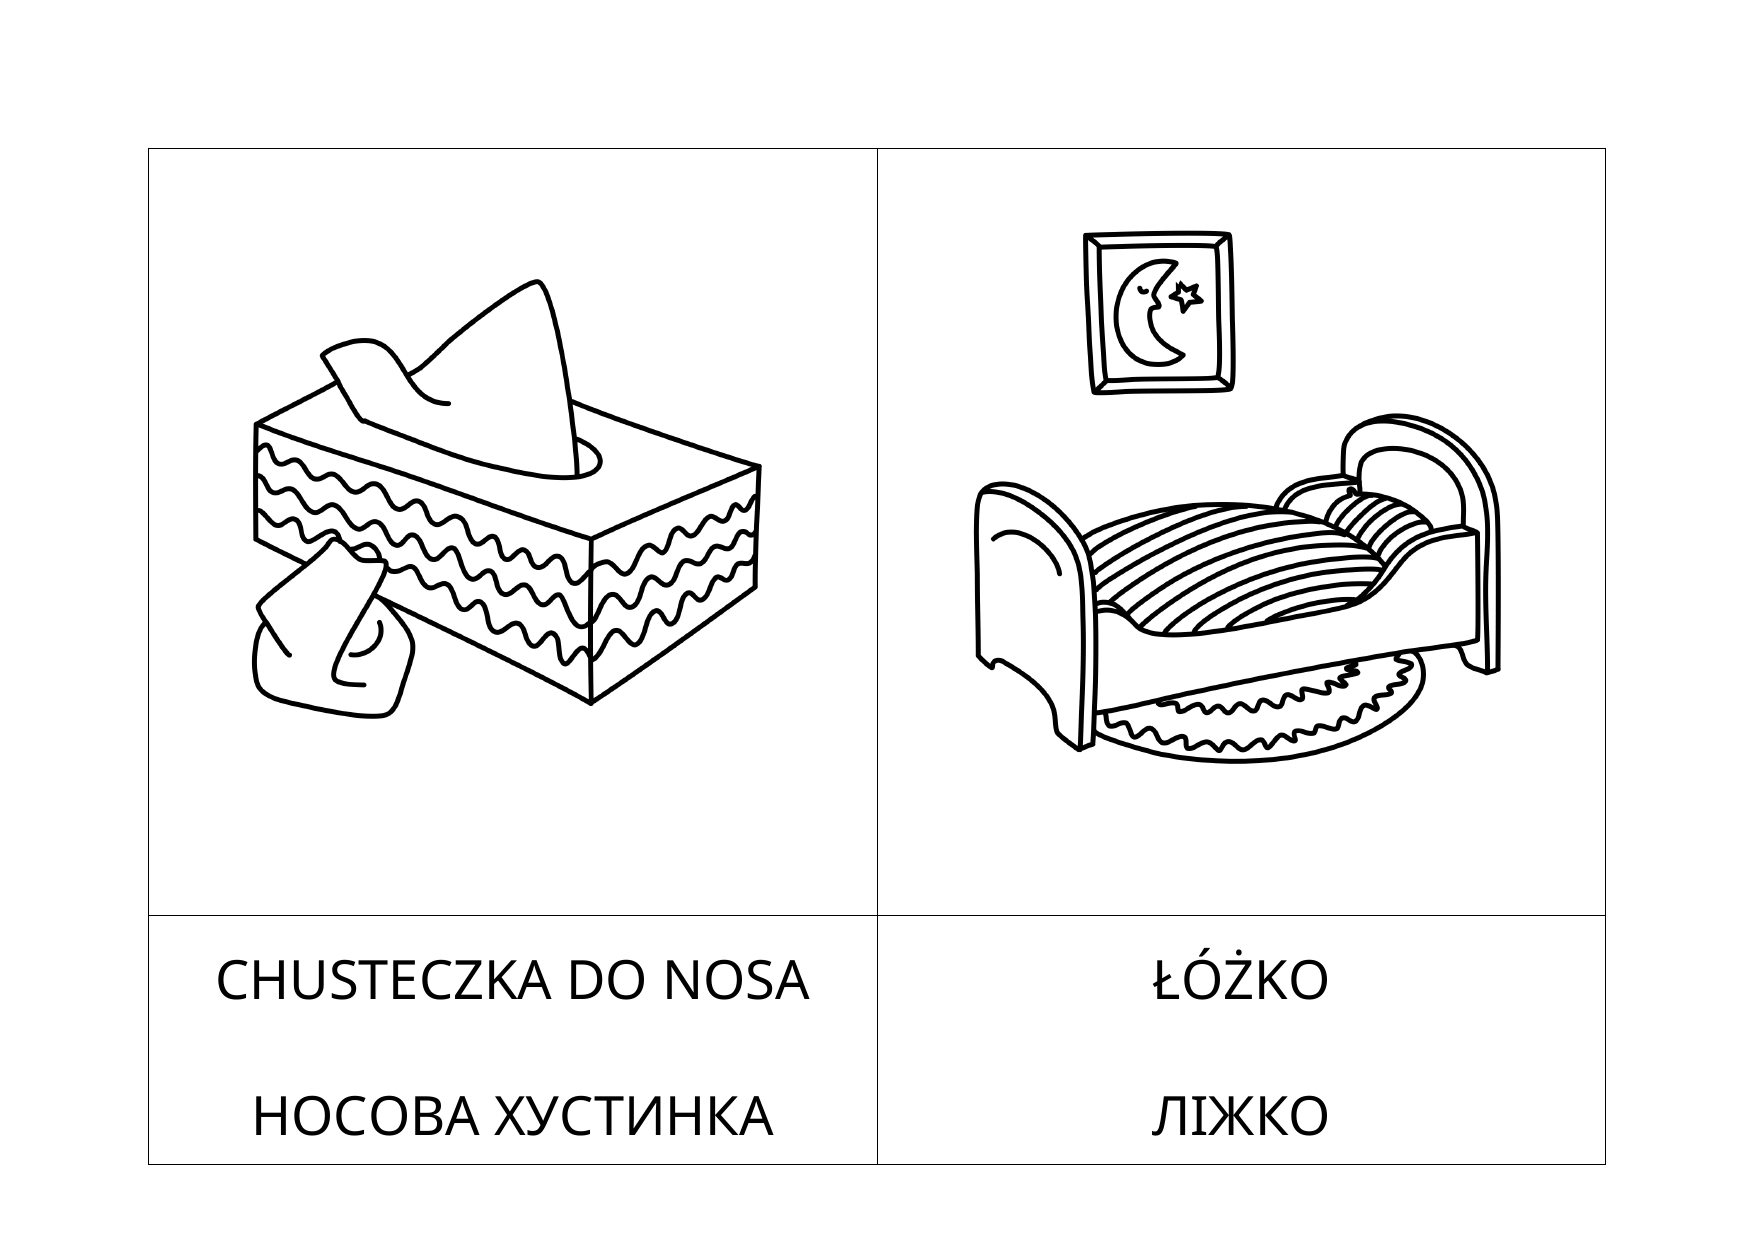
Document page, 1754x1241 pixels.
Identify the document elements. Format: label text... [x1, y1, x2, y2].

picture [159, 148, 855, 844]
table_cell CHUSTECZKA DO NOSA НОСОВА ХУСТИНКА [149, 916, 877, 1164]
picture [888, 148, 1587, 847]
table_cell ŁÓŻKO ЛІЖКО [878, 916, 1605, 1164]
table_header [878, 149, 1605, 915]
table_header [149, 149, 877, 915]
